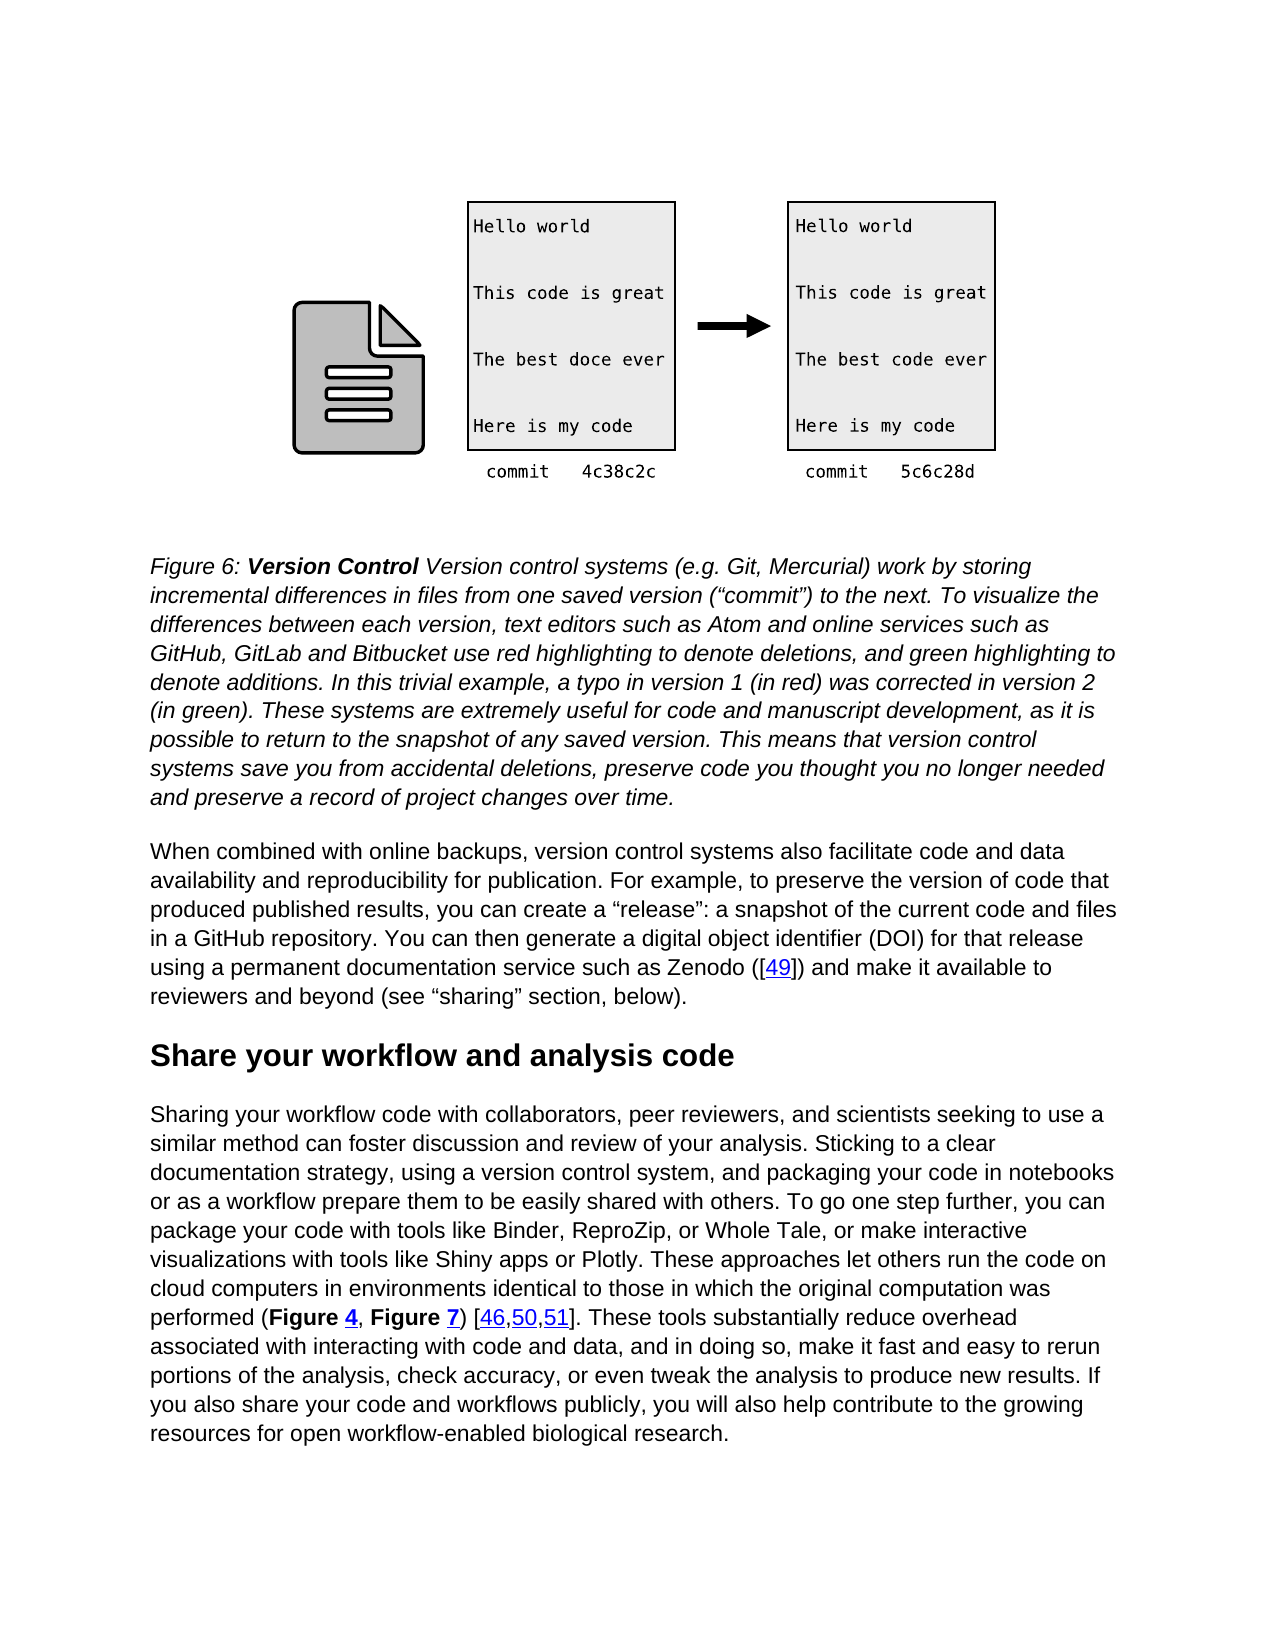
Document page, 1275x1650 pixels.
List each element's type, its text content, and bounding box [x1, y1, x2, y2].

text Figure 6: Version Control Version control systems (e.g. Git, Mercurial) work by storing incremental differences in files from one saved version (“commit”) to the next. To visualize the differences between each version, text editors such as Atom and online services such as GitHub, GitLab and Bitbucket use red highlighting to denote deletions, and green highlighting to denote additions. In this trivial example, a typo in version 1 (in red) was corrected in version 2 (in green). These systems are extremely useful for code and manuscript development, as it is possible to return to the snapshot of any saved version. This means that version control systems save you from accidental deletions, preserve code you thought you no longer needed and preserve a record of project changes over time. [150, 553, 1125, 811]
subtitle Share your workflow and analysis code [150, 1037, 1125, 1073]
text Sharing your workflow code with collaborators, peer reviewers, and scientists seeking to use a similar method can foster discussion and review of your analysis. Sticking to a clear documentation strategy, using a version control system, and packaging your code in notebooks or as a workflow prepare them to be easily shared with others. To go one step further, you can package your code with tools like Binder, ReproZip, or Whole Tale, or make interactive visualizations with tools like Shiny apps or Plotly. These approaches let others run the code on cloud computers in environments identical to those in which the original computation was performed (Figure 4, Figure 7) [46,50,51]. These tools substantially reduce overhead associated with interacting with code and data, and in doing so, make it fast and easy to rerun portions of the analysis, check accuracy, or even tweak the analysis to produce new results. If you also share your code and workflows publicly, you will also help contribute to the growing resources for open workflow-enabled biological research. [150, 1101, 1125, 1446]
text When combined with online backups, version control systems also facilitate code and data availability and reproducibility for publication. For example, to preserve the version of code that produced published results, you can create a “release”: a snapshot of the current code and files in a GitHub repository. You can then generate a digital object identifier (DOI) for that release using a permanent documentation service such as Zenodo ([49]) and make it available to reviewers and beyond (see “sharing” section, below). [150, 838, 1125, 1009]
